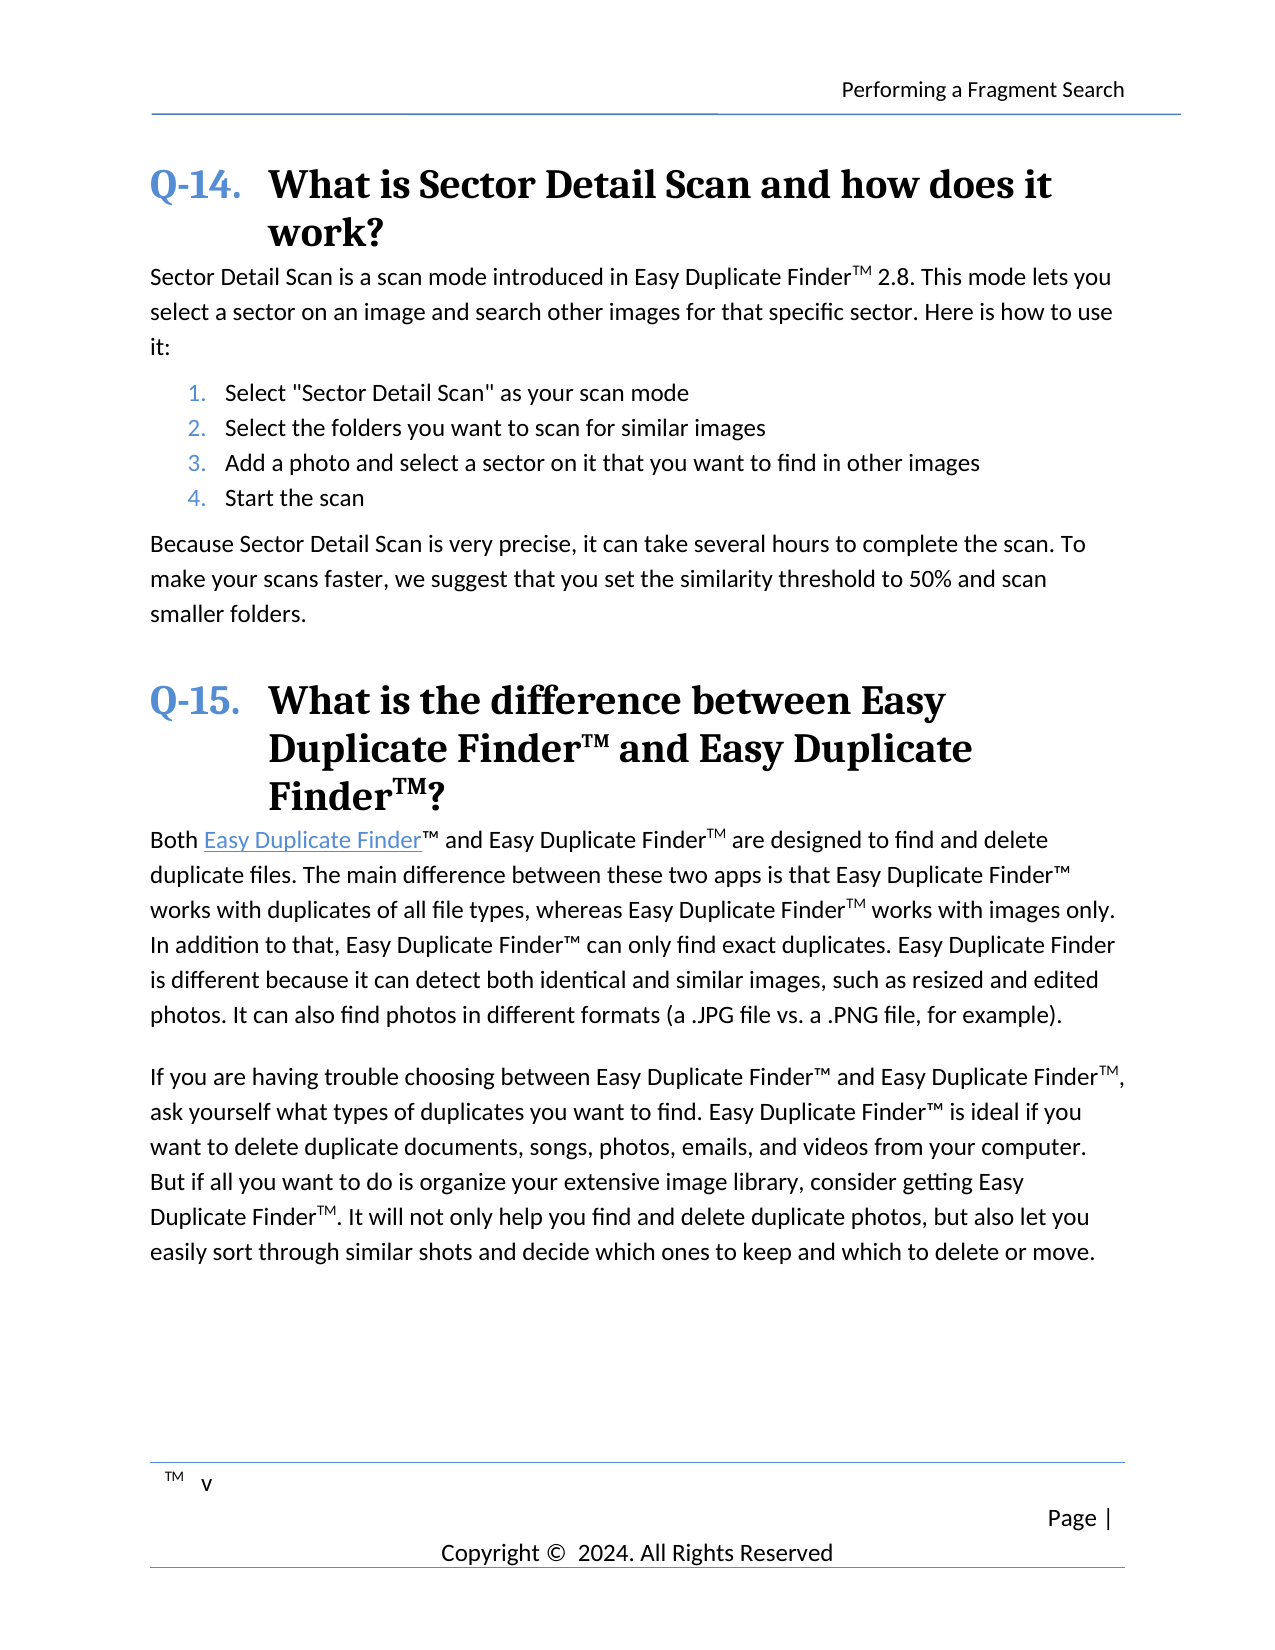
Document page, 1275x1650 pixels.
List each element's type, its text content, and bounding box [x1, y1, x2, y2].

text If you are having trouble choosing between Easy Duplicate Finder™ and Easy Duplicate FinderTM, ask yourself what types of duplicates you want to find. Easy Duplicate Finder™ is ideal if you want to delete duplicate documents, songs, photos, emails, and videos from your computer. But if all you want to do is organize your extensive image library, consider getting Easy Duplicate FinderTM. It will not only help you find and delete duplicate photos, but also let you easily sort through similar shots and decide which ones to keep and which to delete or move. [150, 1061, 1125, 1266]
text What is the difference between Easy Duplicate Finder™ and Easy Duplicate FinderTM? [150, 677, 1125, 821]
list Add a photo and select a sector on it that you want to find in other images [187, 447, 1125, 478]
text Both Easy Duplicate Finder™ and Easy Duplicate FinderTM are designed to find and delete duplicate files. The main difference between these two apps is that Easy Duplicate Finder™ works with duplicates of all file types, whereas Easy Duplicate FinderTM works with images only. In addition to that, Easy Duplicate Finder™ can only find exact duplicates. Easy Duplicate Finder is different because it can detect both identical and similar images, such as resized and edited photos. It can also find photos in different formats (a .JPG file vs. a .PNG file, for example). [150, 825, 1125, 1030]
list Select "Sector Detail Scan" as your scan mode [187, 377, 1125, 408]
list Select the folders you want to scan for similar images [187, 412, 1125, 443]
list Start the scan [187, 482, 1125, 513]
text What is Sector Detail Scan and how does it work? [150, 161, 1125, 257]
text Because Sector Detail Scan is very precise, it can take several hours to complete the scan. To make your scans faster, we suggest that you set the similarity threshold to 50% and scan smaller folders. [150, 528, 1125, 629]
text Sector Detail Scan is a scan mode introduced in Easy Duplicate FinderTM 2.8. This mode lets you select a sector on an image and search other images for that specific sector. Here is how to use it: [150, 261, 1125, 362]
